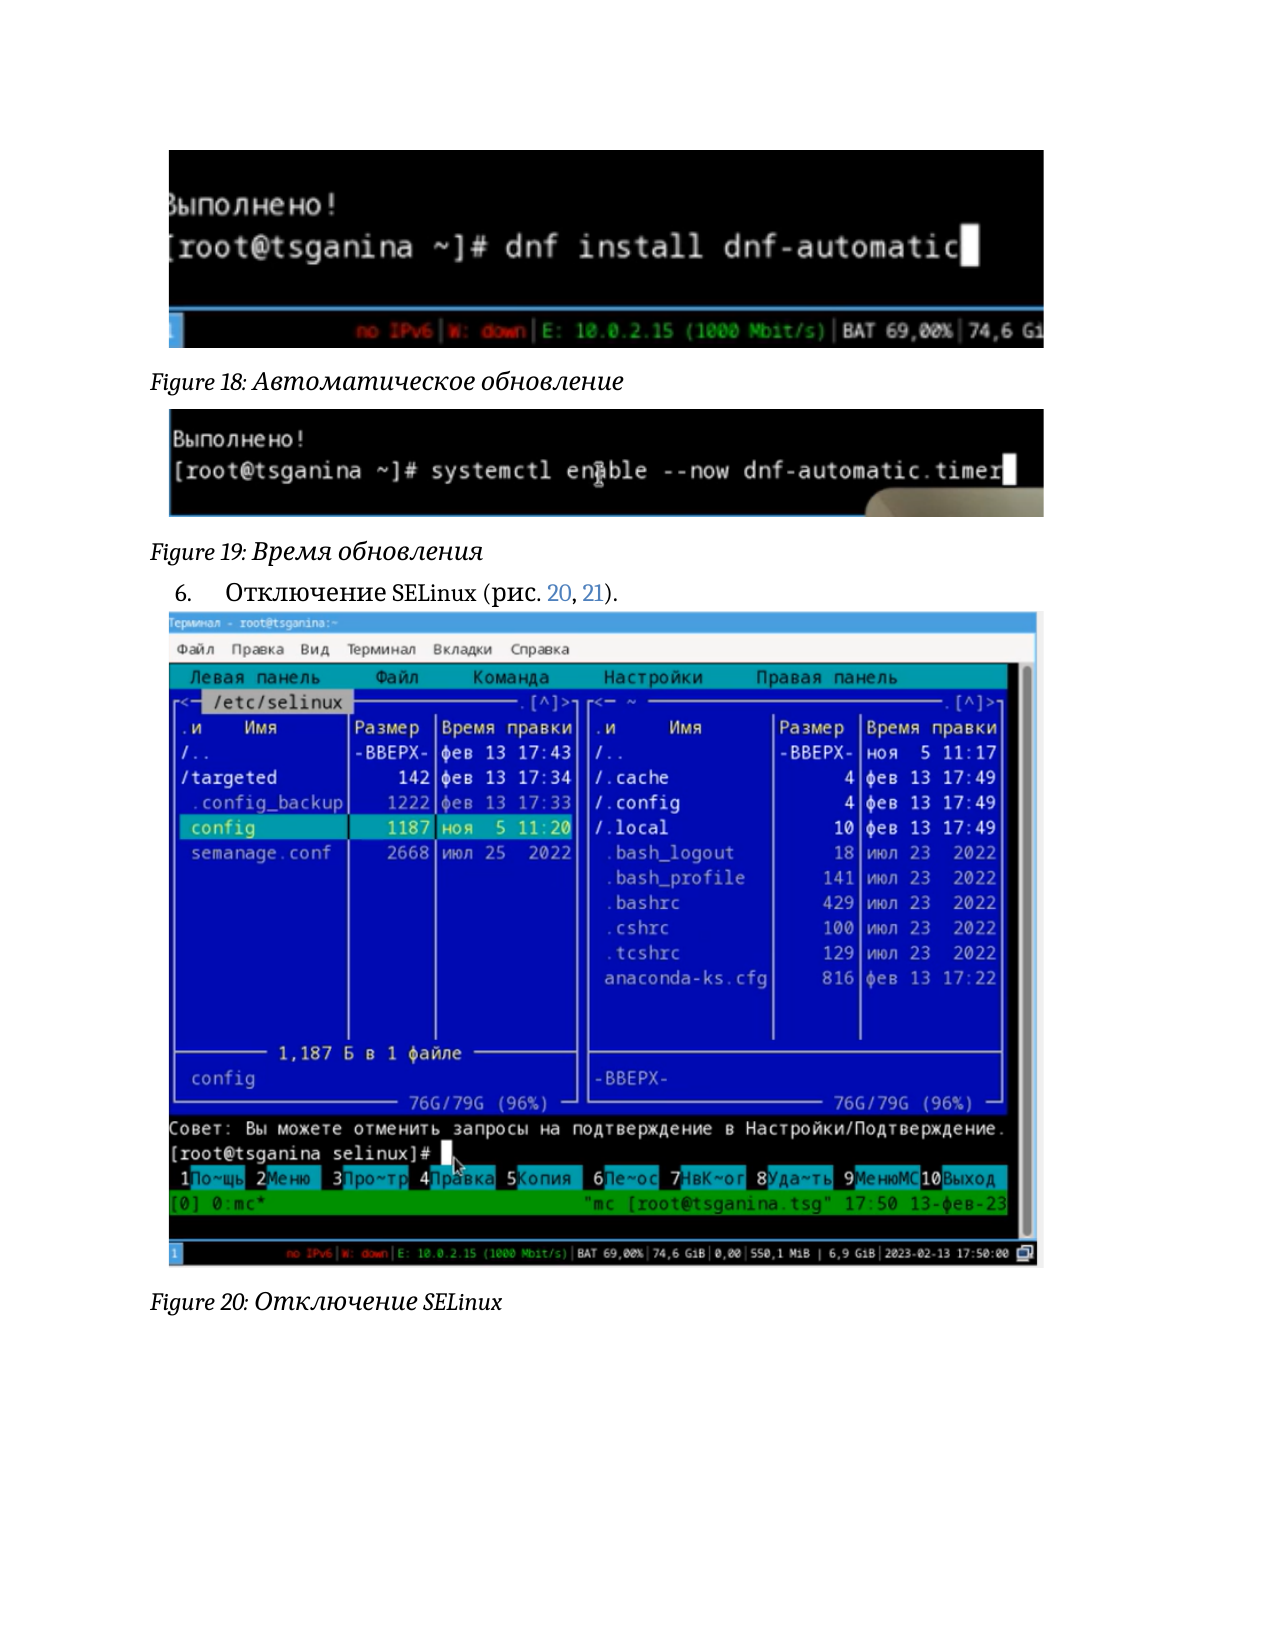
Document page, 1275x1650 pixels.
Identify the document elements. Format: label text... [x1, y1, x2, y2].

text Figure 20: Отключение SELinux [150, 1288, 1125, 1317]
picture [168, 611, 1044, 1268]
list Отключение SELinux (рис. 20, 21). [175, 579, 1125, 607]
text Figure 19: Время обновления [150, 537, 1125, 566]
picture [168, 409, 1044, 517]
text Figure 18: Автоматическое обновление [150, 368, 1125, 397]
picture [168, 150, 1044, 348]
